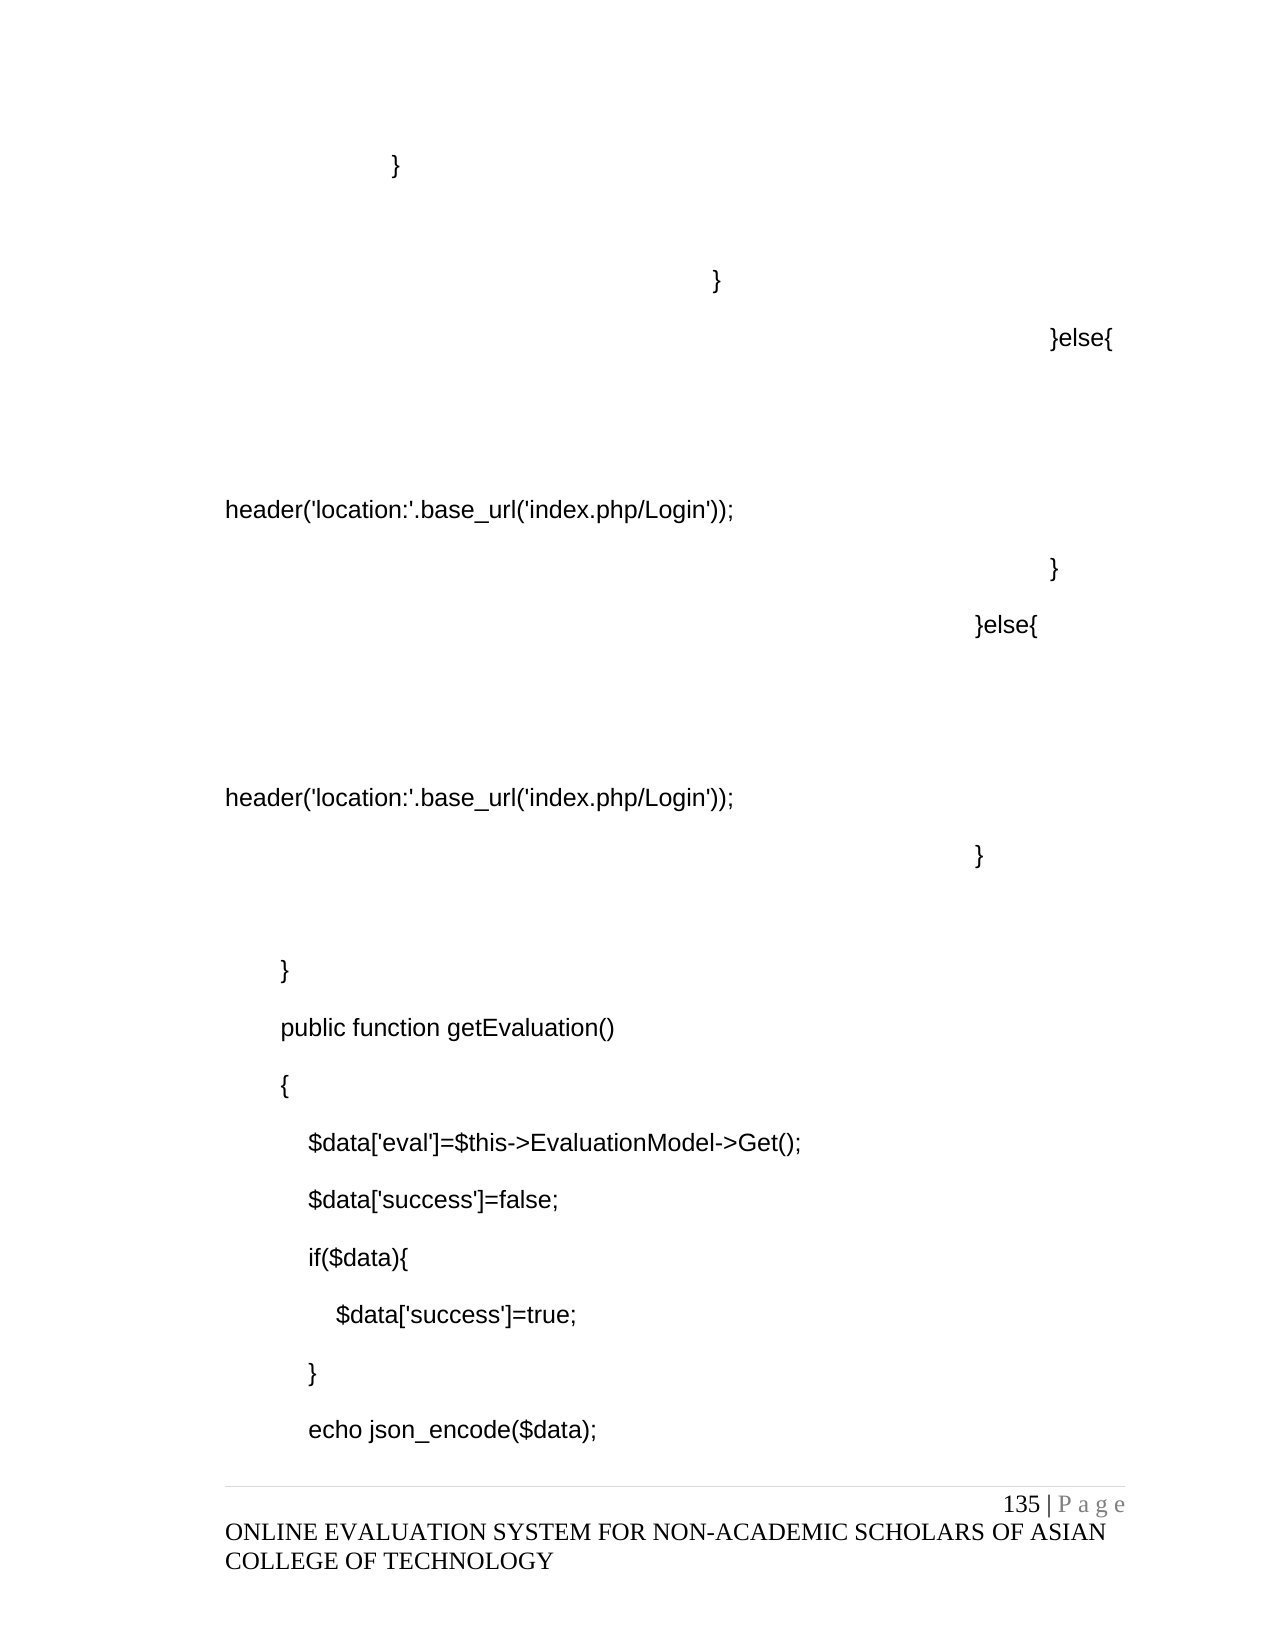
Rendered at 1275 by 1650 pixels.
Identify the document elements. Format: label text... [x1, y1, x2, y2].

text public function getEvaluation() [225, 1012, 1125, 1041]
text } [225, 1357, 1125, 1386]
text header('location:'.base_url('index.php/Login')); [225, 667, 1125, 811]
text }else{ [225, 322, 1125, 351]
text header('location:'.base_url('index.php/Login')); [225, 380, 1125, 524]
text { [225, 1070, 1125, 1099]
text echo json_encode($data); [225, 1415, 1125, 1444]
text $data['success']=true; [225, 1300, 1125, 1329]
text } [225, 955, 1125, 984]
text } [225, 552, 1125, 581]
text } [225, 840, 1125, 869]
text } [225, 150, 1125, 179]
text $data['success']=false; [225, 1185, 1125, 1214]
text $data['eval']=$this->EvaluationModel->Get(); [225, 1127, 1125, 1156]
text if($data){ [225, 1242, 1125, 1271]
text } [225, 207, 1125, 294]
text }else{ [225, 610, 1125, 639]
